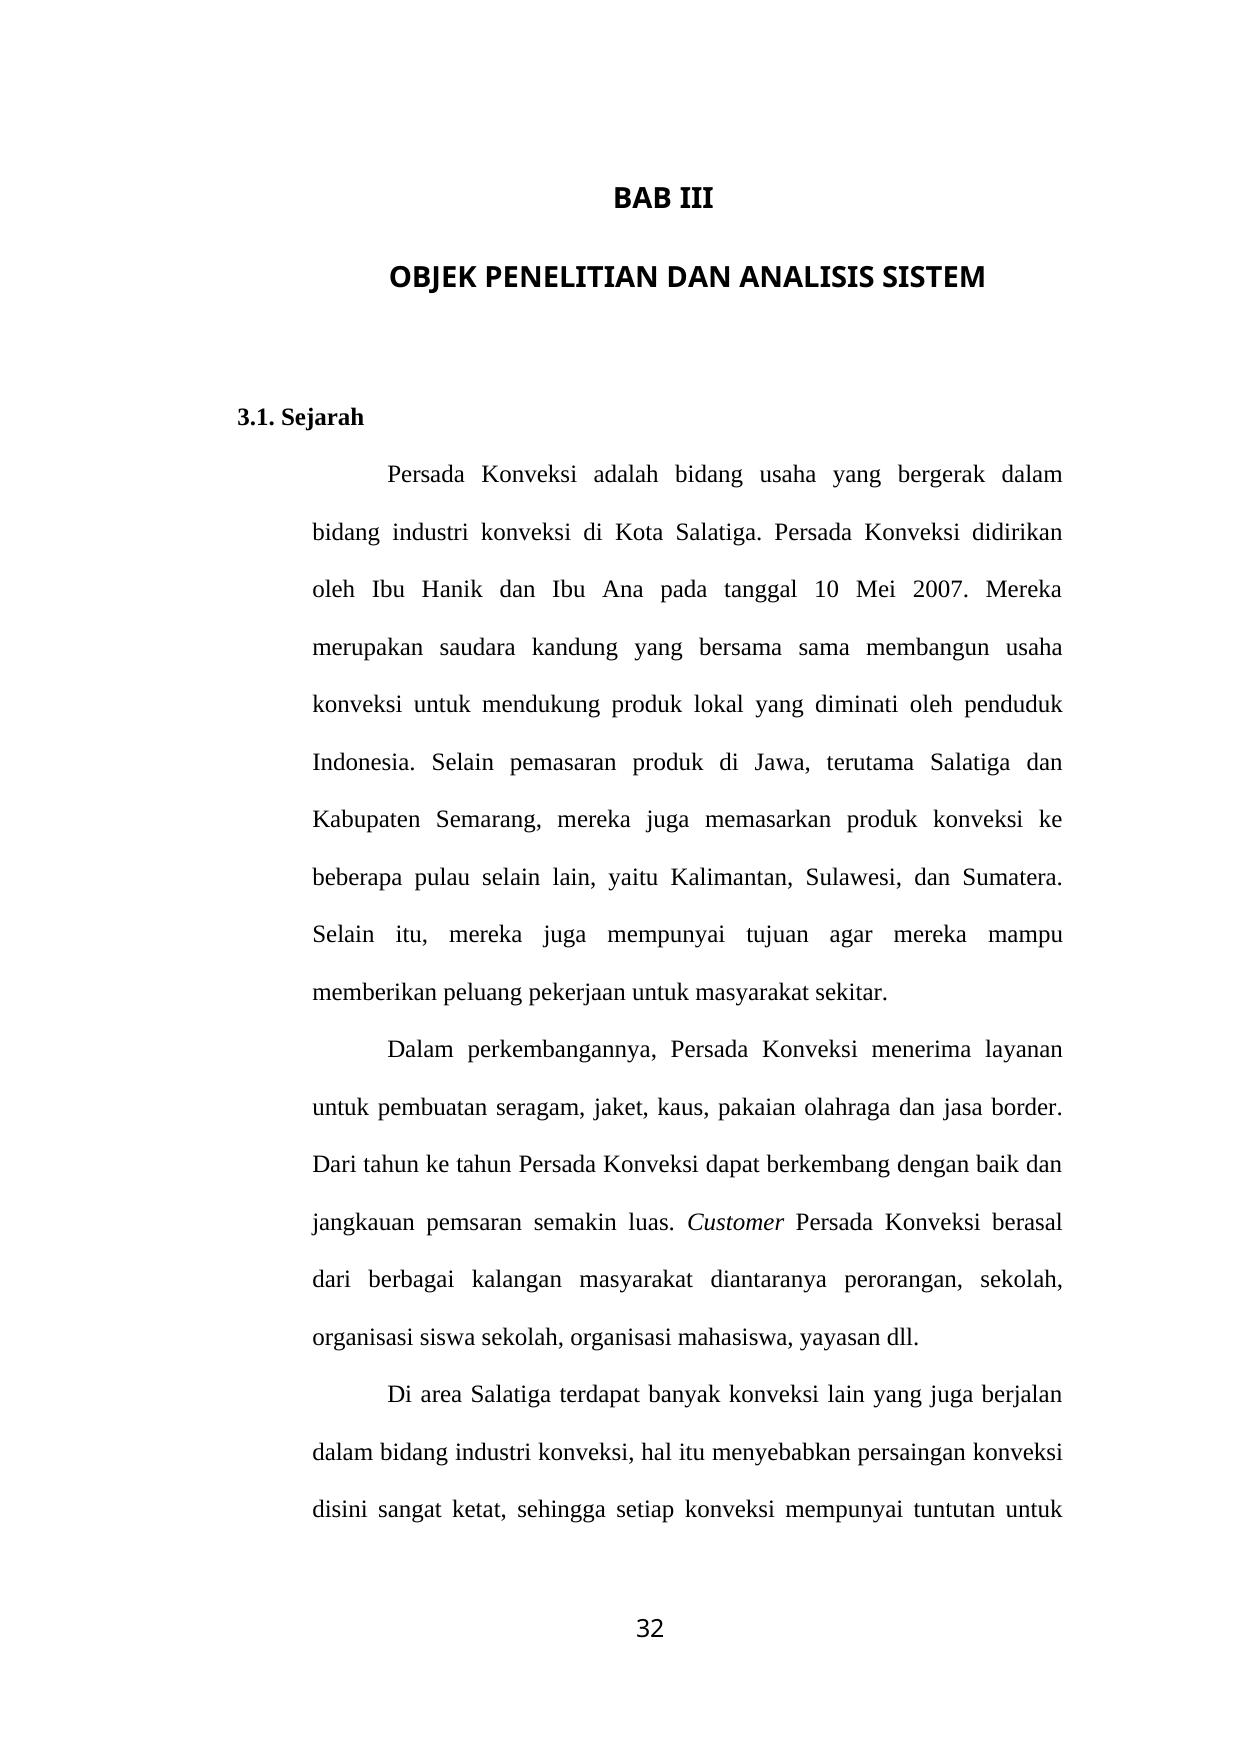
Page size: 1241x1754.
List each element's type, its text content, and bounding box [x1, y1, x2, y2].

text Persada Konveksi adalah bidang usaha yang bergerak dalam bidang industri konveksi di Kota Salatiga. Persada Konveksi didirikan oleh Ibu Hanik dan Ibu Ana pada tanggal 10 Mei 2007. Mereka merupakan saudara kandung yang bersama sama membangun usaha konveksi untuk mendukung produk lokal yang diminati oleh penduduk Indonesia. Selain pemasaran produk di Jawa, terutama Salatiga dan Kabupaten Semarang, mereka juga memasarkan produk konveksi ke beberapa pulau selain lain, yaitu Kalimantan, Sulawesi, dan Sumatera. Selain itu, mereka juga mempunyai tujuan agar mereka mampu memberikan peluang pekerjaan untuk masyarakat sekitar. [312, 459, 1063, 1005]
text Dalam perkembangannya, Persada Konveksi menerima layanan untuk pembuatan seragam, jaket, kaus, pakaian olahraga dan jasa border. Dari tahun ke tahun Persada Konveksi dapat berkembang dengan baik dan jangkauan pemsaran semakin luas. Customer Persada Konveksi berasal dari berbagai kalangan masyarakat diantaranya perorangan, sekolah, organisasi siswa sekolah, organisasi mahasiswa, yayasan dll. [312, 1034, 1063, 1350]
subtitle OBJEK PENELITIAN DAN ANALISIS SISTEM [274, 177, 1063, 296]
subtitle 3.1. Sejarah [237, 402, 1063, 430]
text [312, 1379, 1063, 1523]
